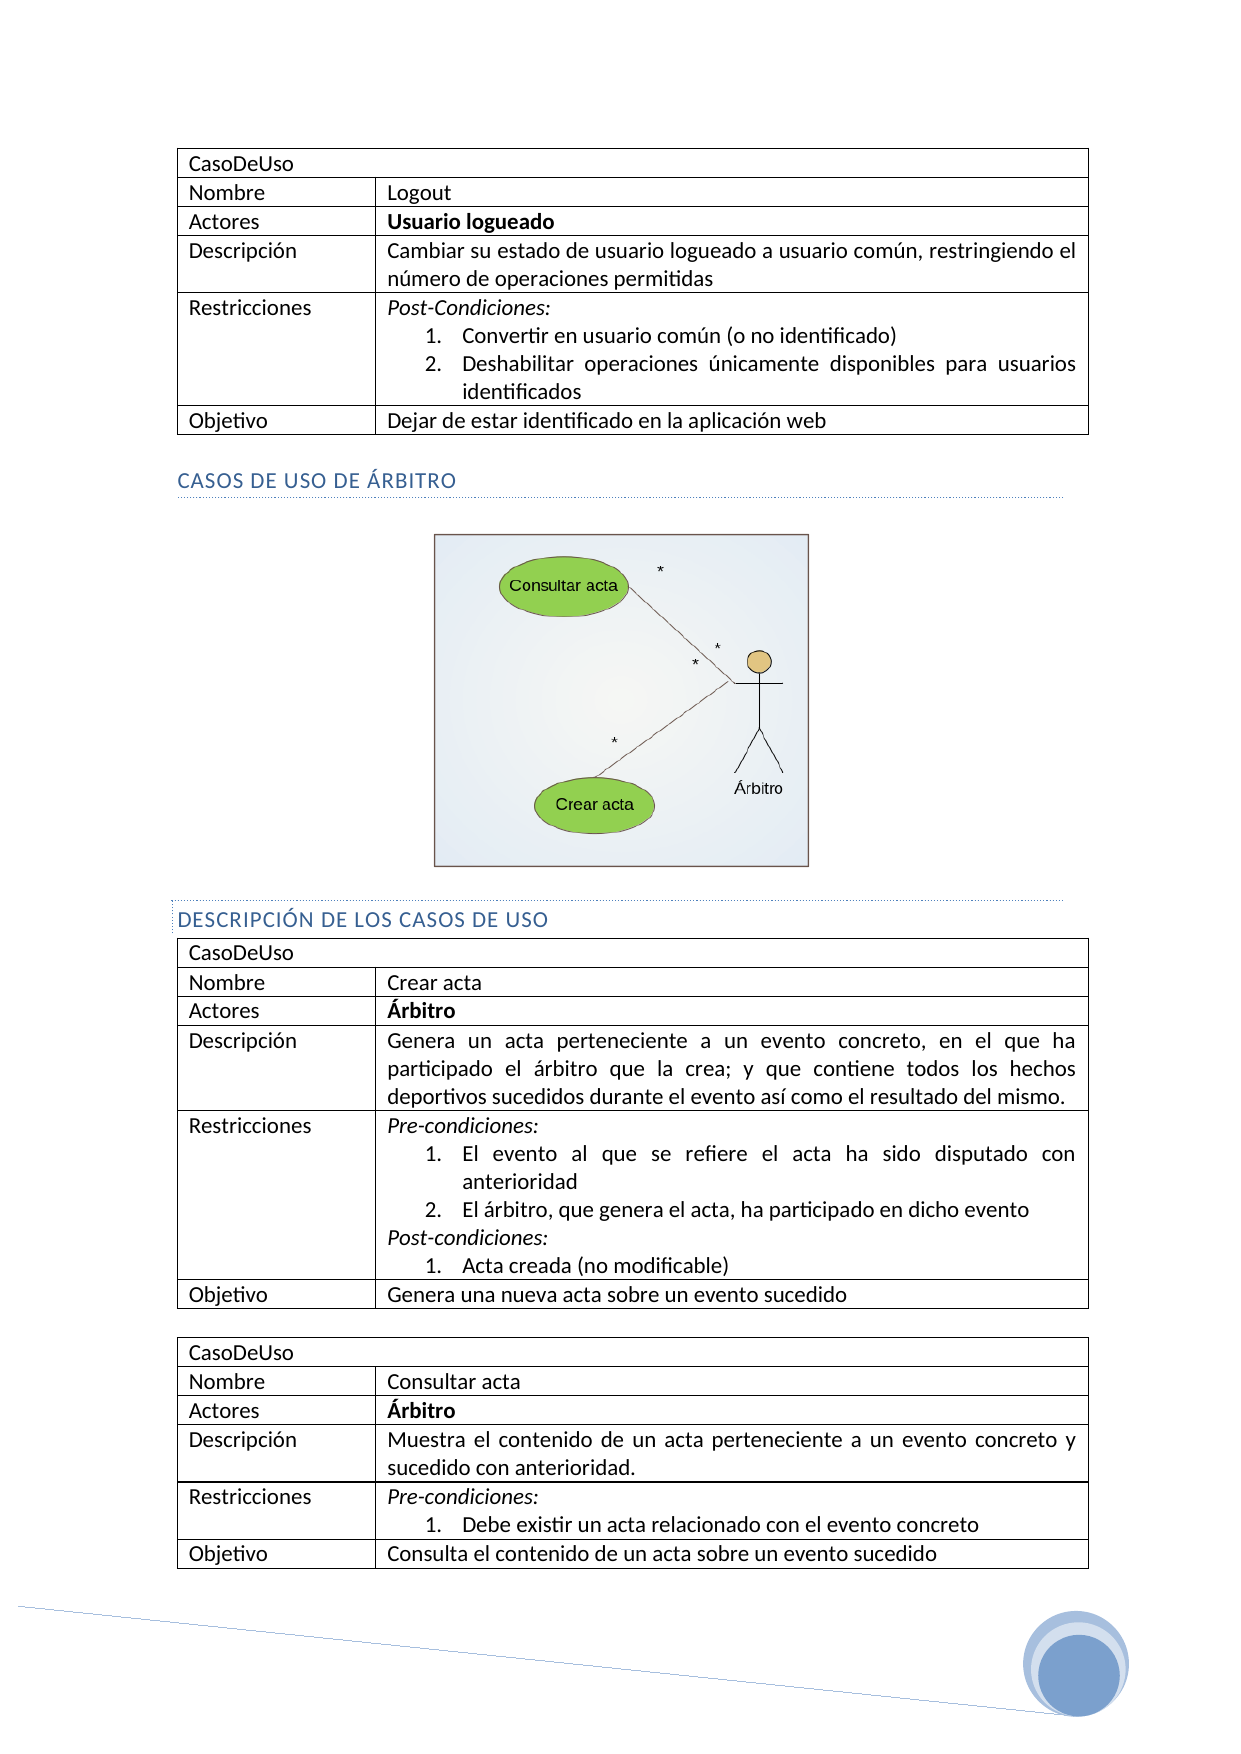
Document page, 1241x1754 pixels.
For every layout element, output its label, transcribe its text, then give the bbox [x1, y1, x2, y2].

table_cell Actores [178, 1396, 375, 1424]
table_cell Pre-condiciones: Debe existir un acta relacionado con el evento concreto [376, 1483, 1088, 1538]
table_cell Nombre [178, 968, 375, 996]
table_cell Descripción [178, 1026, 375, 1110]
table_cell Logout [376, 178, 1088, 206]
table_header CasoDeUso [178, 1338, 1088, 1366]
table_cell Consultar acta [376, 1367, 1088, 1395]
subtitle Descripción de los casos de uso [171, 899, 1063, 933]
table_cell Dejar de estar identificado en la aplicación web [376, 406, 1088, 434]
table_cell Nombre [178, 1367, 375, 1395]
table_cell Objetivo [178, 1540, 375, 1567]
table_cell Crear acta [376, 968, 1088, 996]
table_cell Post-Condiciones: Convertir en usuario común (o no identificado) Deshabilitar operaciones únicamente disponibles para usuarios identificados [376, 293, 1088, 405]
table_cell Usuario logueado [376, 207, 1088, 235]
table_cell Muestra el contenido de un acta perteneciente a un evento concreto y sucedido con anterioridad. [376, 1425, 1088, 1481]
table_cell Descripción [178, 1425, 375, 1481]
table_cell Restricciones [178, 1111, 375, 1279]
table_cell Genera una nueva acta sobre un evento sucedido [376, 1280, 1088, 1308]
table_cell Actores [178, 207, 375, 235]
table_cell Genera un acta perteneciente a un evento concreto, en el que ha participado el árbitro que la crea; y que contiene todos los hechos deportivos sucedidos durante el evento así como el resultado del mismo. [376, 1026, 1088, 1110]
subtitle casos de uso de árbitro [177, 466, 1063, 498]
table_cell Cambiar su estado de usuario logueado a usuario común, restringiendo el número de operaciones permitidas [376, 236, 1088, 292]
table_cell Restricciones [178, 293, 375, 405]
table_header CasoDeUso [178, 149, 1088, 177]
table_cell Objetivo [178, 1280, 375, 1308]
table_cell Actores [178, 997, 375, 1025]
table_cell Objetivo [178, 406, 375, 434]
table_cell Árbitro [376, 1396, 1088, 1424]
table_cell Restricciones [178, 1483, 375, 1538]
table_cell Consulta el contenido de un acta sobre un evento sucedido [376, 1540, 1088, 1567]
table_cell Árbitro [376, 997, 1088, 1025]
table_cell Descripción [178, 236, 375, 292]
table_header CasoDeUso [178, 939, 1088, 967]
table_cell Nombre [178, 178, 375, 206]
table_cell Pre-condiciones: El evento al que se refiere el acta ha sido disputado con anterioridad El árbitro, que genera el acta, ha participado en dicho evento Post-condiciones: Acta creada (no modificable) [376, 1111, 1088, 1279]
